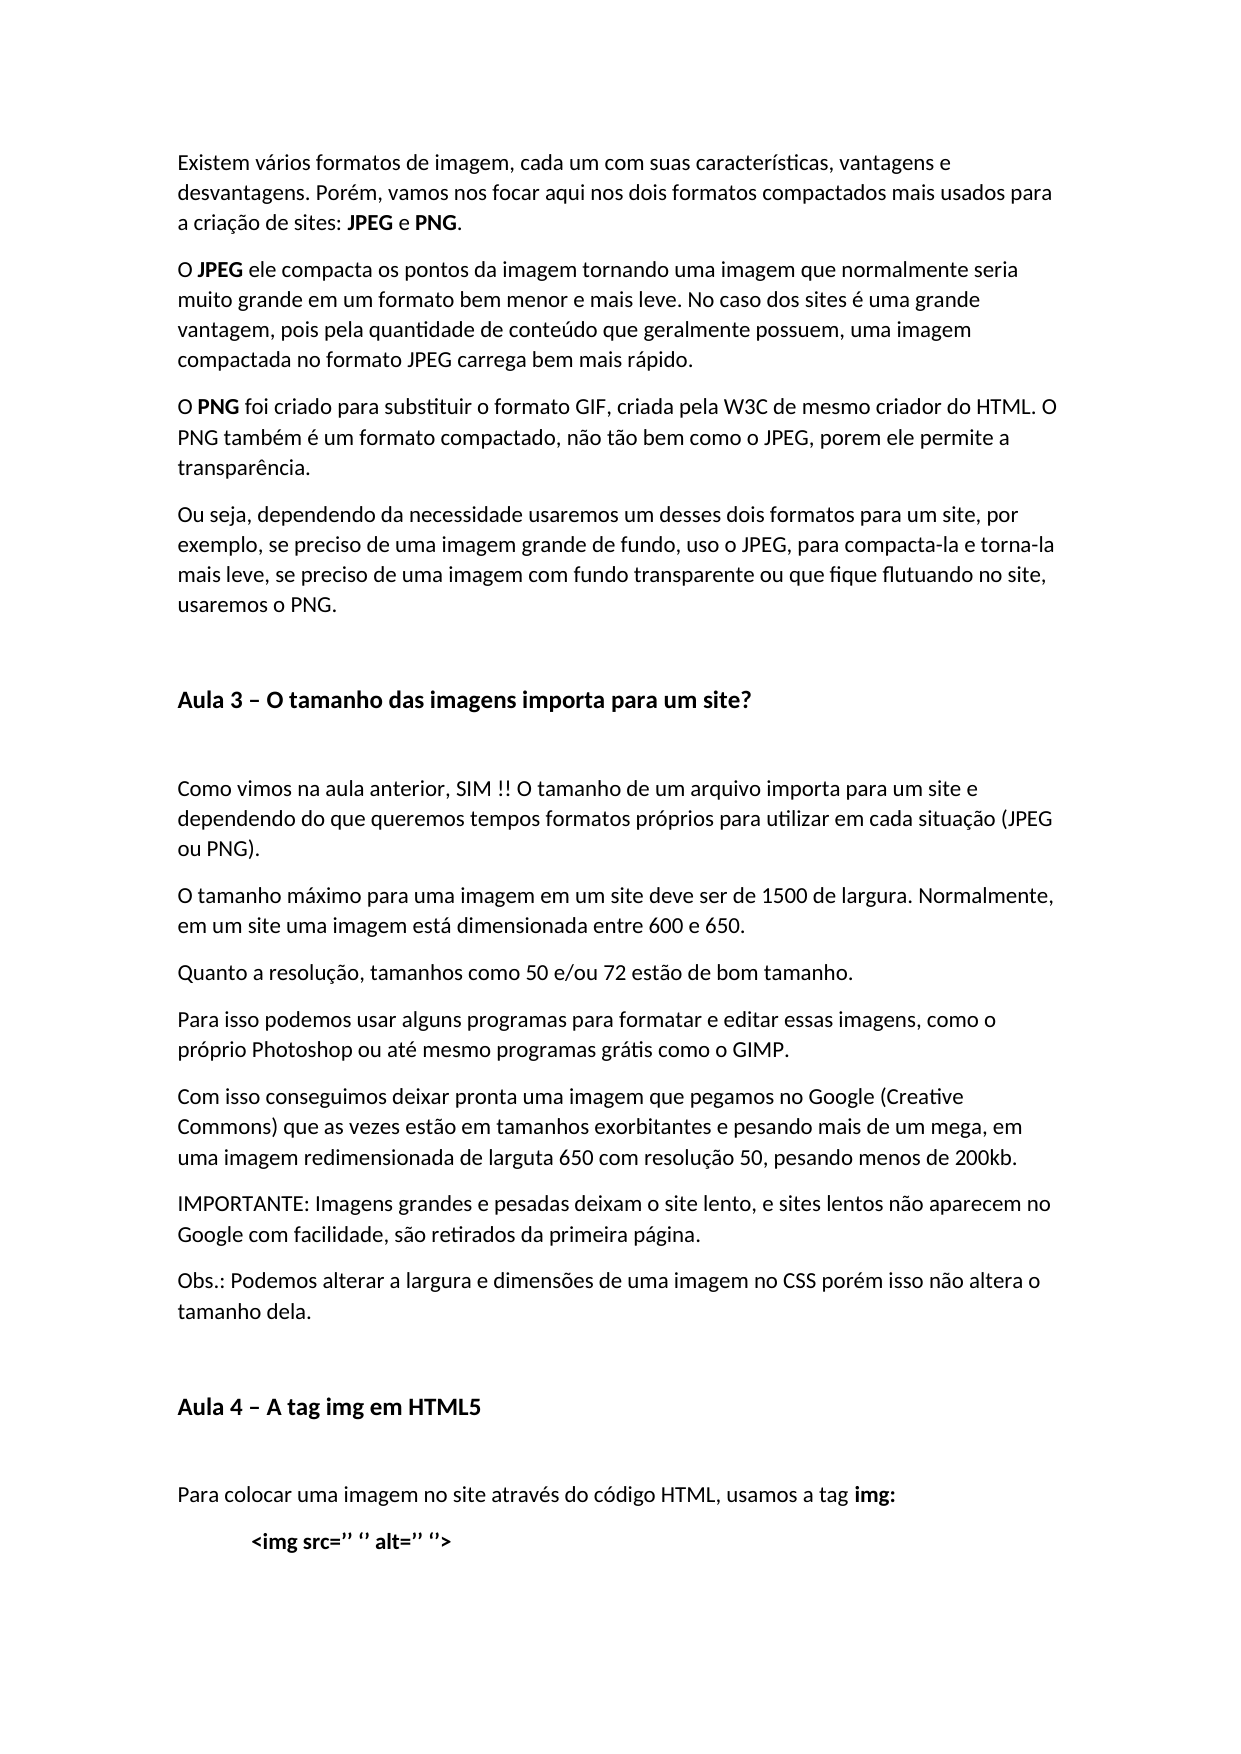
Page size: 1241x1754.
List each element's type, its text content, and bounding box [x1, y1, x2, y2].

text Ou seja, dependendo da necessidade usaremos um desses dois formatos para um site, por exemplo, se preciso de uma imagem grande de fundo, uso o JPEG, para compacta-la e torna-la mais leve, se preciso de uma imagem com fundo transparente ou que fique flutuando no site, usaremos o PNG. [177, 500, 1063, 618]
text Para isso podemos usar alguns programas para formatar e editar essas imagens, como o próprio Photoshop ou até mesmo programas grátis como o GIMP. [177, 1005, 1063, 1063]
text Obs.: Podemos alterar a largura e dimensões de uma imagem no CSS porém isso não altera o tamanho dela. [177, 1267, 1063, 1325]
subtitle Aula 3 – O tamanho das imagens importa para um site? [177, 684, 1063, 714]
text O JPEG ele compacta os pontos da imagem tornando uma imagem que normalmente seria muito grande em um formato bem menor e mais leve. No caso dos sites é uma grande vantagem, pois pela quantidade de conteúdo que geralmente possuem, uma imagem compactada no formato JPEG carrega bem mais rápido. [177, 255, 1063, 373]
text Como vimos na aula anterior, SIM !! O tamanho de um arquivo importa para um site e dependendo do que queremos tempos formatos próprios para utilizar em cada situação (JPEG ou PNG). [177, 774, 1063, 862]
text Para colocar uma imagem no site através do código HTML, usamos a tag img: [177, 1481, 1063, 1508]
subtitle Aula 4 – A tag img em HTML5 [177, 1391, 1063, 1421]
text IMPORTANTE: Imagens grandes e pesadas deixam o site lento, e sites lentos não aparecem no Google com facilidade, são retirados da primeira página. [177, 1189, 1063, 1248]
text Quanto a resolução, tamanhos como 50 e/ou 72 estão de bom tamanho. [177, 958, 1063, 986]
text O PNG foi criado para substituir o formato GIF, criada pela W3C de mesmo criador do HTML. O PNG também é um formato compactado, não tão bem como o JPEG, porem ele permite a transparência. [177, 392, 1063, 481]
text <img src=’’ ‘’ alt=’’ ‘’> [177, 1527, 1063, 1555]
text Com isso conseguimos deixar pronta uma imagem que pegamos no Google (Creative Commons) que as vezes estão em tamanhos exorbitantes e pesando mais de um mega, em uma imagem redimensionada de larguta 650 com resolução 50, pesando menos de 200kb. [177, 1082, 1063, 1171]
text Existem vários formatos de imagem, cada um com suas características, vantagens e desvantagens. Porém, vamos nos focar aqui nos dois formatos compactados mais usados para a criação de sites: JPEG e PNG. [177, 148, 1063, 236]
text O tamanho máximo para uma imagem em um site deve ser de 1500 de largura. Normalmente, em um site uma imagem está dimensionada entre 600 e 650. [177, 881, 1063, 939]
